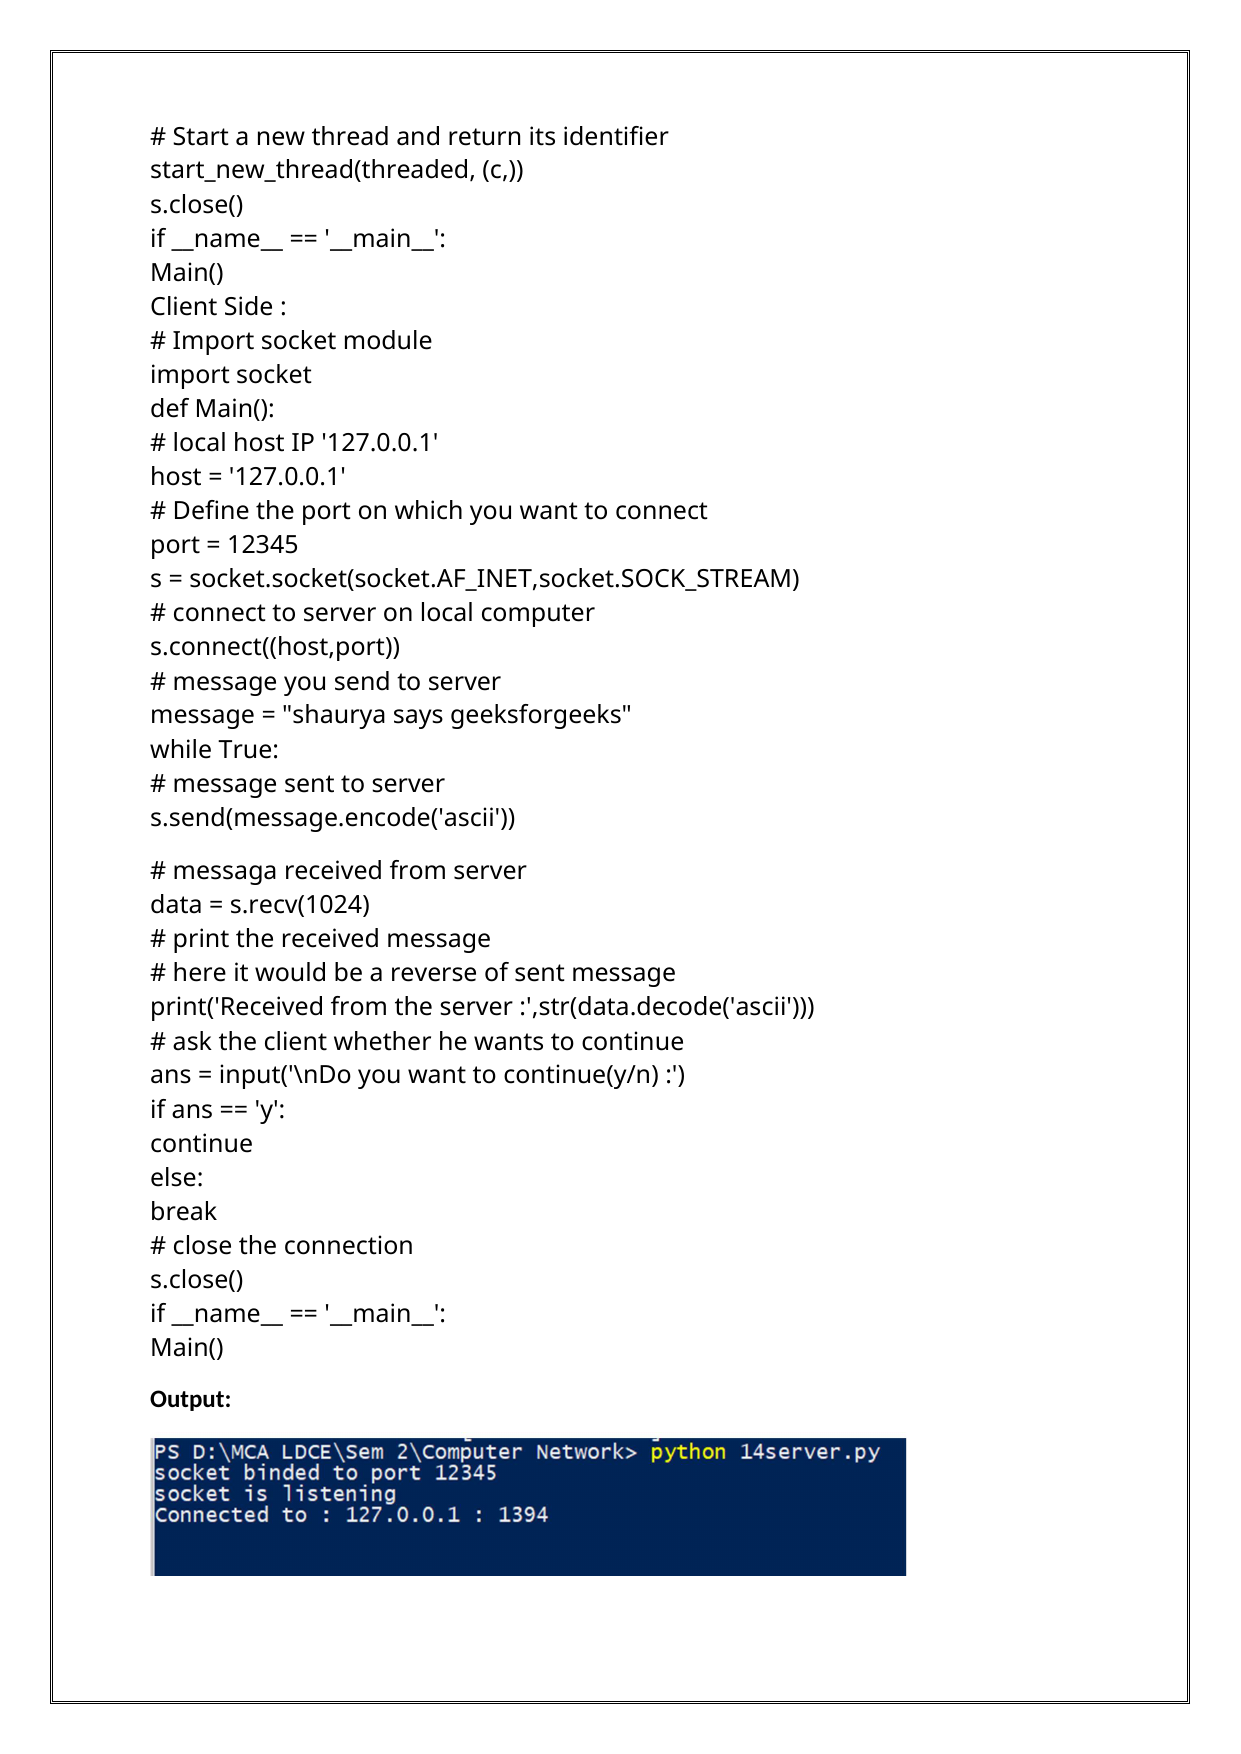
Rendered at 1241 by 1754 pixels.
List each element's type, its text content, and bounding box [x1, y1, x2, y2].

text Main() [150, 254, 1090, 288]
text host = '127.0.0.1' [150, 459, 1090, 493]
text # Import socket module [150, 322, 1090, 357]
text # close the connection [150, 1227, 1090, 1262]
text while True: [150, 731, 1090, 765]
text message = "shaurya says geeksforgeeks" [150, 697, 1090, 731]
text import socket [150, 357, 1090, 391]
text s = socket.socket(socket.AF_INET,socket.SOCK_STREAM) [150, 561, 1090, 595]
text # ask the client whether he wants to continue [150, 1023, 1090, 1057]
text # Start a new thread and return its identifier [150, 118, 1090, 152]
text # here it would be a reverse of sent message [150, 955, 1090, 989]
text def Main(): [150, 391, 1090, 425]
text if __name__ == '__main__': [150, 220, 1090, 254]
text start_new_thread(threaded, (c,)) [150, 152, 1090, 186]
text continue [150, 1125, 1090, 1159]
text Output: [150, 1383, 1090, 1414]
text print('Received from the server :',str(data.decode('ascii'))) [150, 989, 1090, 1023]
text s.close() [150, 1262, 1090, 1296]
text Client Side : [150, 288, 1090, 322]
text # messaga received from server [150, 853, 1090, 887]
text break [150, 1193, 1090, 1227]
text if __name__ == '__main__': [150, 1296, 1090, 1330]
text s.send(message.encode('ascii')) [150, 799, 1090, 833]
text port = 12345 [150, 527, 1090, 561]
text # print the received message [150, 921, 1090, 955]
text ans = input('\nDo you want to continue(y/n) :') [150, 1057, 1090, 1091]
text # local host IP '127.0.0.1' [150, 425, 1090, 459]
text s.close() [150, 186, 1090, 220]
text s.connect((host,port)) [150, 629, 1090, 663]
text else: [150, 1159, 1090, 1193]
text # message you send to server [150, 663, 1090, 697]
text data = s.recv(1024) [150, 887, 1090, 921]
text Main() [150, 1330, 1090, 1364]
text # Define the port on which you want to connect [150, 493, 1090, 527]
text if ans == 'y': [150, 1091, 1090, 1125]
text # connect to server on local computer [150, 595, 1090, 629]
text # message sent to server [150, 765, 1090, 799]
